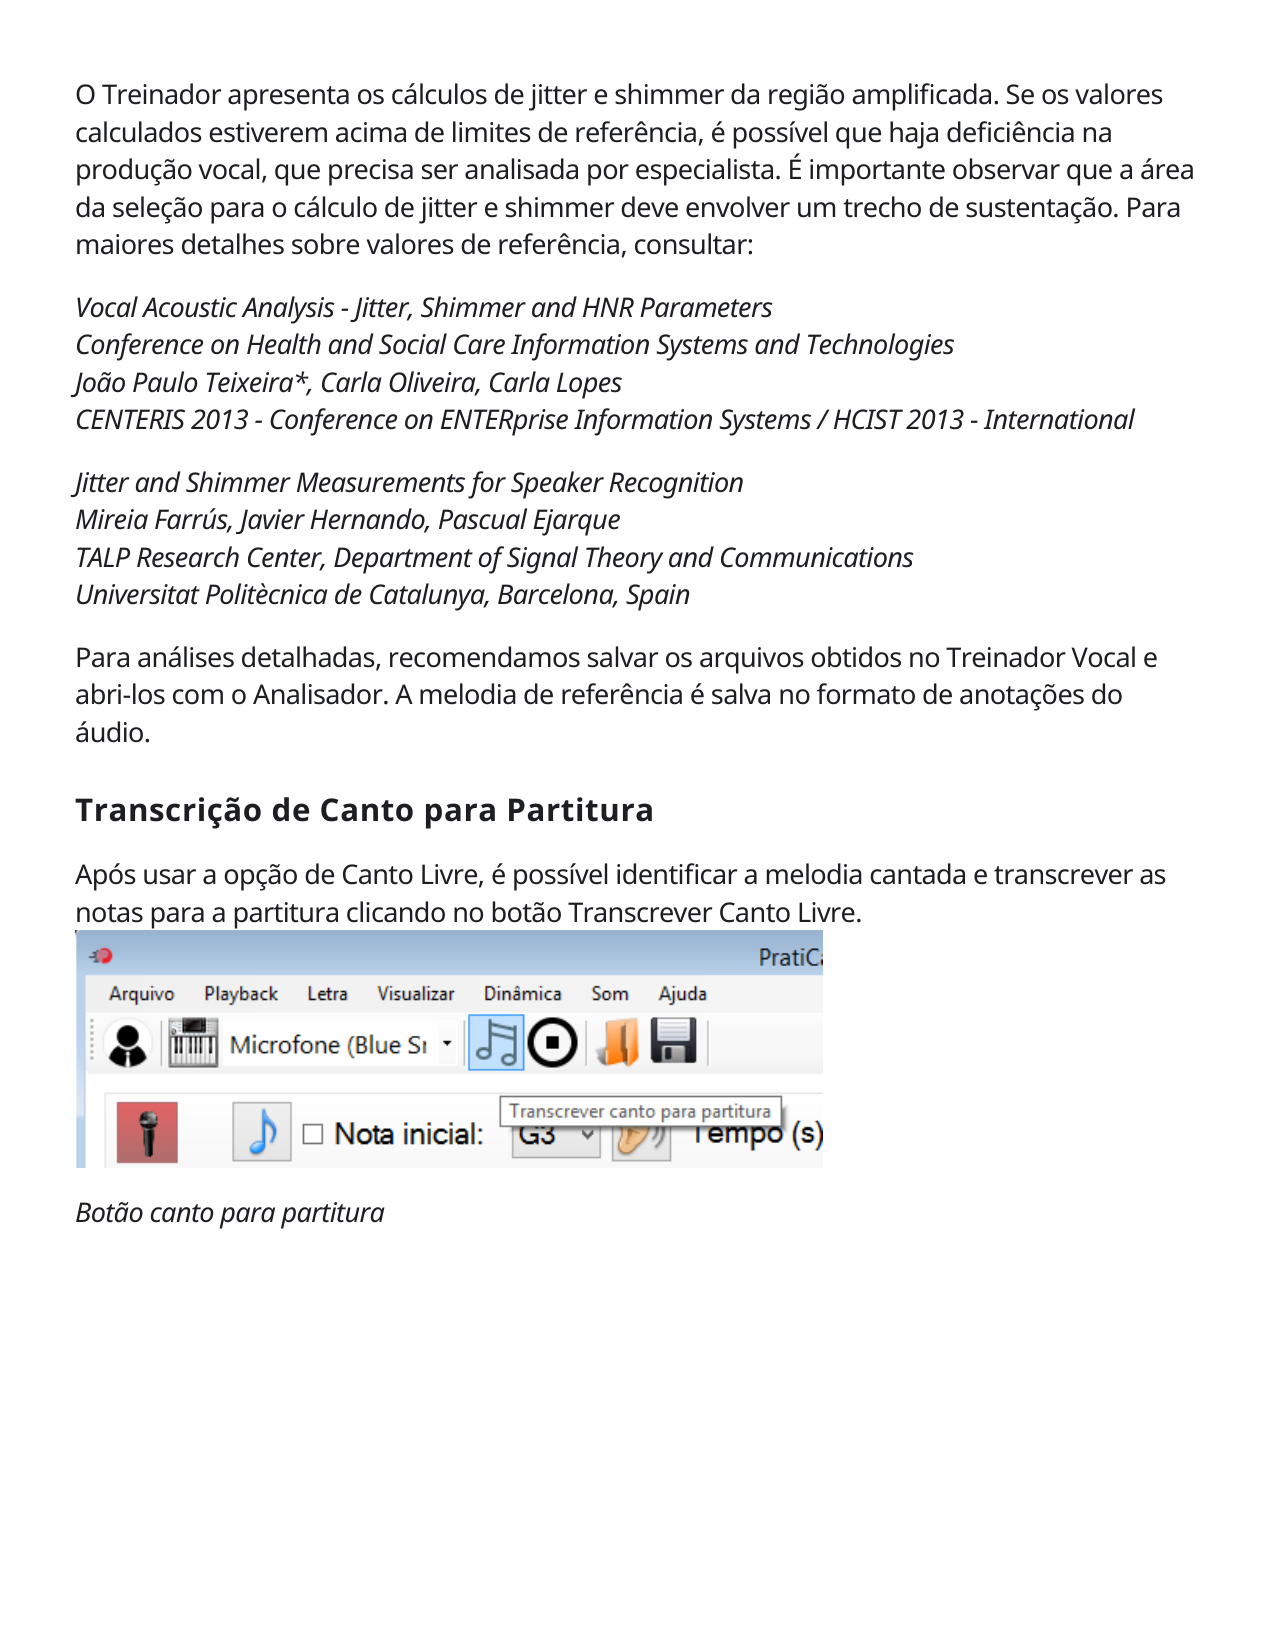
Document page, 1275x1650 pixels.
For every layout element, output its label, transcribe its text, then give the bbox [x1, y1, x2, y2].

text O Treinador apresenta os cálculos de jitter e shimmer da região amplificada. Se os valores calculados estiverem acima de limites de referência, é possível que haja deficiência na produção vocal, que precisa ser analisada por especialista. É importante observar que a área da seleção para o cálculo de jitter e shimmer deve envolver um trecho de sustentação. Para maiores detalhes sobre valores de referência, consultar: [75, 75, 1200, 262]
picture [75, 930, 823, 1168]
text Botão canto para partitura [75, 1193, 1200, 1230]
text Para análises detalhadas, recomendamos salvar os arquivos obtidos no Treinador Vocal e abri-los com o Analisador. A melodia de referência é salva no formato de anotações do áudio. [75, 637, 1200, 750]
text Transcrição de Canto para Partitura [75, 787, 1200, 830]
text Após usar a opção de Canto Livre, é possível identificar a melodia cantada e transcrever as notas para a partitura clicando no botão Transcrever Canto Livre. [75, 855, 1200, 930]
text Jitter and Shimmer Measurements for Speaker Recognition Mireia Farrús, Javier Hernando, Pascual Ejarque TALP Research Center, Department of Signal Theory and Communications Universitat Politècnica de Catalunya, Barcelona, Spain [75, 462, 1200, 612]
text Vocal Acoustic Analysis - Jitter, Shimmer and HNR Parameters Conference on Health and Social Care Information Systems and Technologies João Paulo Teixeira*, Carla Oliveira, Carla Lopes CENTERIS 2013 - Conference on ENTERprise Information Systems / HCIST 2013 - International [75, 287, 1200, 437]
